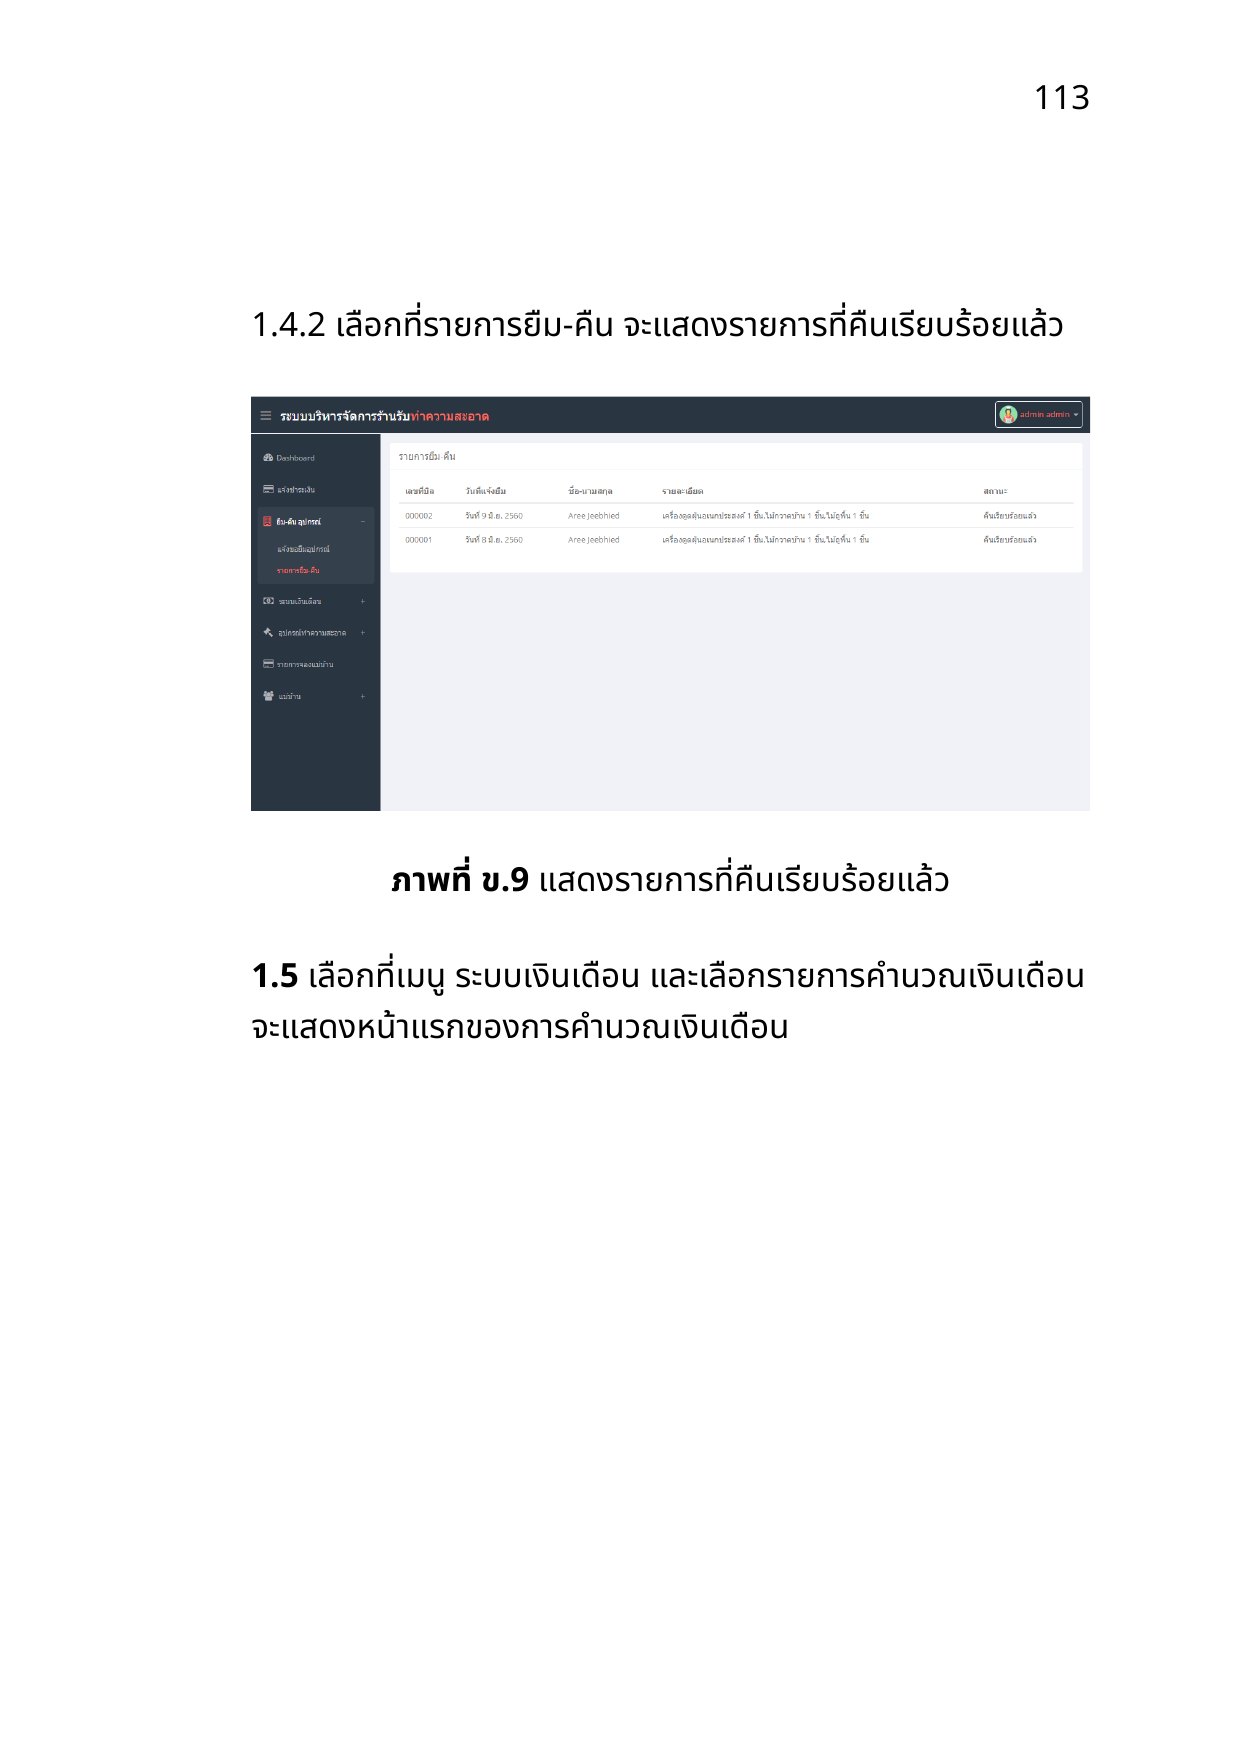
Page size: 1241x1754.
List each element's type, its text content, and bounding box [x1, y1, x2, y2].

text ภาพที่ ข.9 แสดงรายการที่คืนเรียบร้อยแล้ว [251, 856, 1090, 907]
text 1.4.2 เลือกที่รายการยืม-คืน จะแสดงรายการที่คืนเรียบร้อยแล้ว [251, 301, 1090, 351]
text 1.5 เลือกที่เมนู ระบบเงินเดือน และเลือกรายการคำนวณเงินเดือนจะแสดงหน้าแรกของการคำนวณเงินเดือน [251, 952, 1090, 1053]
picture [251, 396, 1091, 811]
